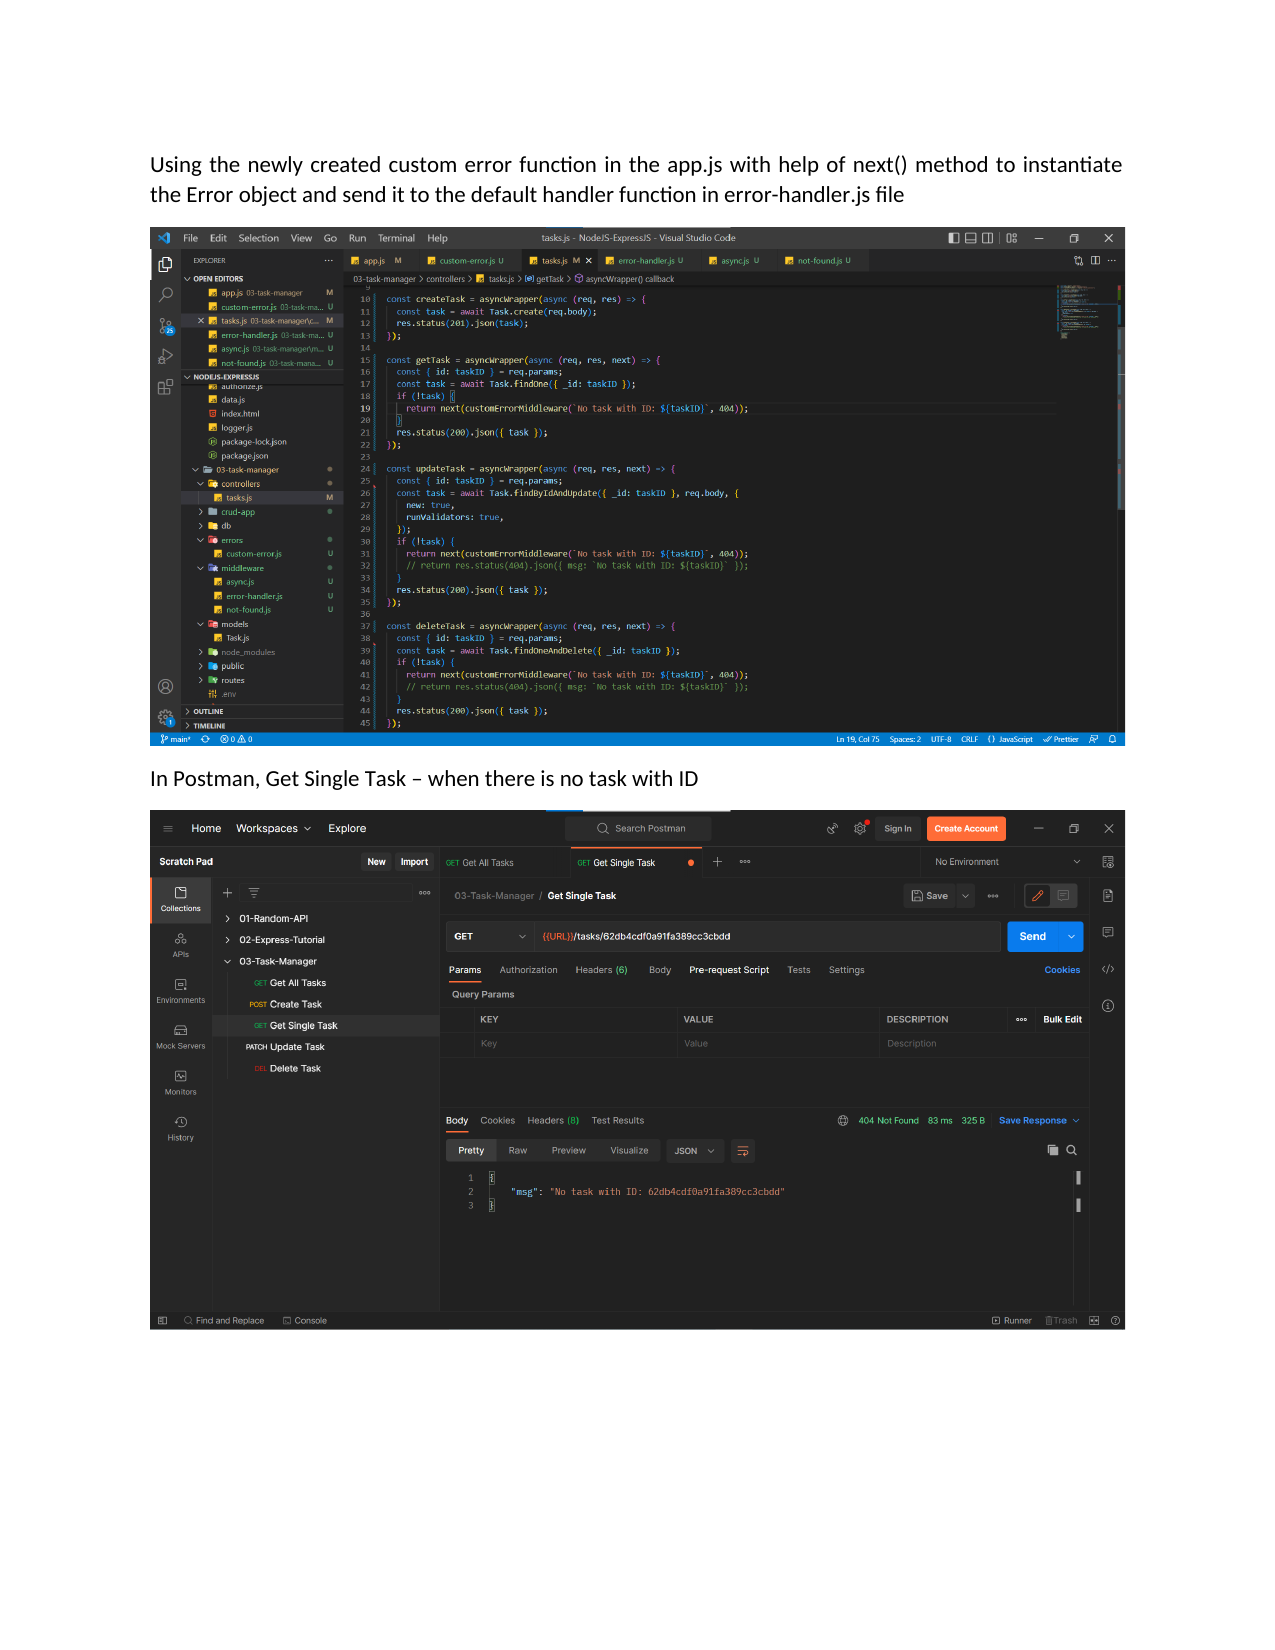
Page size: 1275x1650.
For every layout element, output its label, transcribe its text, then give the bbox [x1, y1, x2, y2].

picture [150, 227, 1125, 746]
text Using the newly created custom error function in the app.js with help of next() method to instantiate the Error object and send it to the default handler function in error-handler.js file [150, 150, 1125, 208]
picture [150, 810, 1125, 1330]
text In Postman, Get Single Task – when there is no task with ID [150, 764, 1125, 792]
